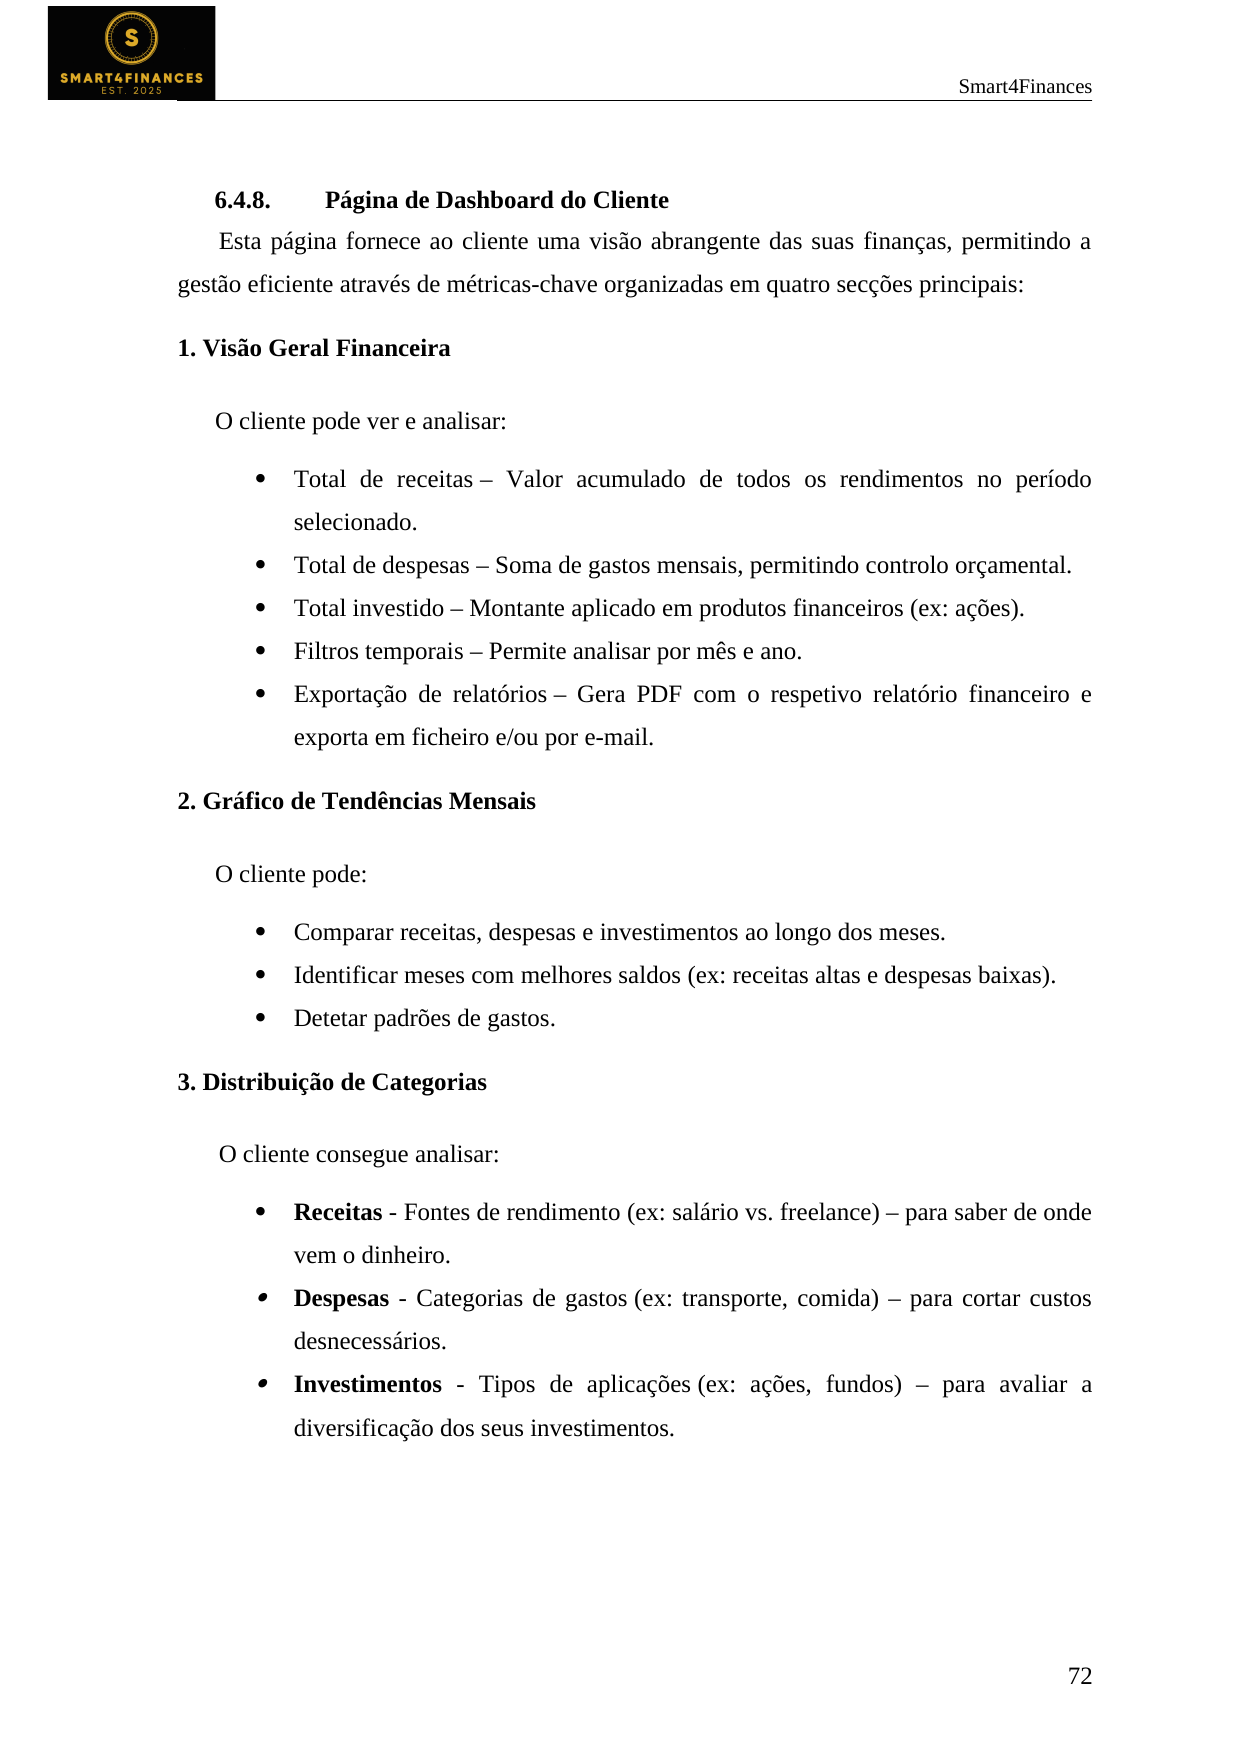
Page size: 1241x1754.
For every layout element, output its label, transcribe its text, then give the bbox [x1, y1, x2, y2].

list Total de receitas – Valor acumulado de todos os rendimentos no período selecionado. [256, 464, 1092, 536]
text 2. Gráfico de Tendências Mensais [177, 786, 1092, 815]
picture [47, 6, 216, 100]
subtitle Página de Dashboard do Cliente [214, 185, 1092, 214]
text O cliente consegue analisar: [218, 1139, 1092, 1168]
list Investimentos - Tipos de aplicações (ex: ações, fundos) – para avaliar a diversificação dos seus investimentos. [256, 1369, 1092, 1441]
list Exportação de relatórios – Gera PDF com o respetivo relatório financeiro e exporta em ficheiro e/ou por e-mail. [256, 679, 1092, 751]
text O cliente pode ver e analisar: [215, 406, 1092, 434]
list Total de despesas – Soma de gastos mensais, permitindo controlo orçamental. [256, 550, 1092, 579]
list Receitas - Fontes de rendimento (ex: salário vs. freelance) – para saber de onde vem o dinheiro. [256, 1197, 1092, 1269]
list Filtros temporais – Permite analisar por mês e ano. [256, 636, 1092, 665]
text 1. Visão Geral Financeira [177, 333, 1092, 362]
text Esta página fornece ao cliente uma visão abrangente das suas finanças, permitindo a gestão eficiente através de métricas-chave organizadas em quatro secções principais: [177, 226, 1092, 298]
list Despesas - Categorias de gastos (ex: transporte, comida) – para cortar custos desnecessários. [256, 1283, 1092, 1355]
text 3. Distribuição de Categorias [177, 1067, 1092, 1096]
list Identificar meses com melhores saldos (ex: receitas altas e despesas baixas). [256, 960, 1092, 988]
text O cliente pode: [215, 859, 1092, 887]
list Detetar padrões de gastos. [256, 1003, 1092, 1032]
list Comparar receitas, despesas e investimentos ao longo dos meses. [256, 917, 1092, 945]
list Total investido – Montante aplicado em produtos financeiros (ex: ações). [256, 593, 1092, 622]
